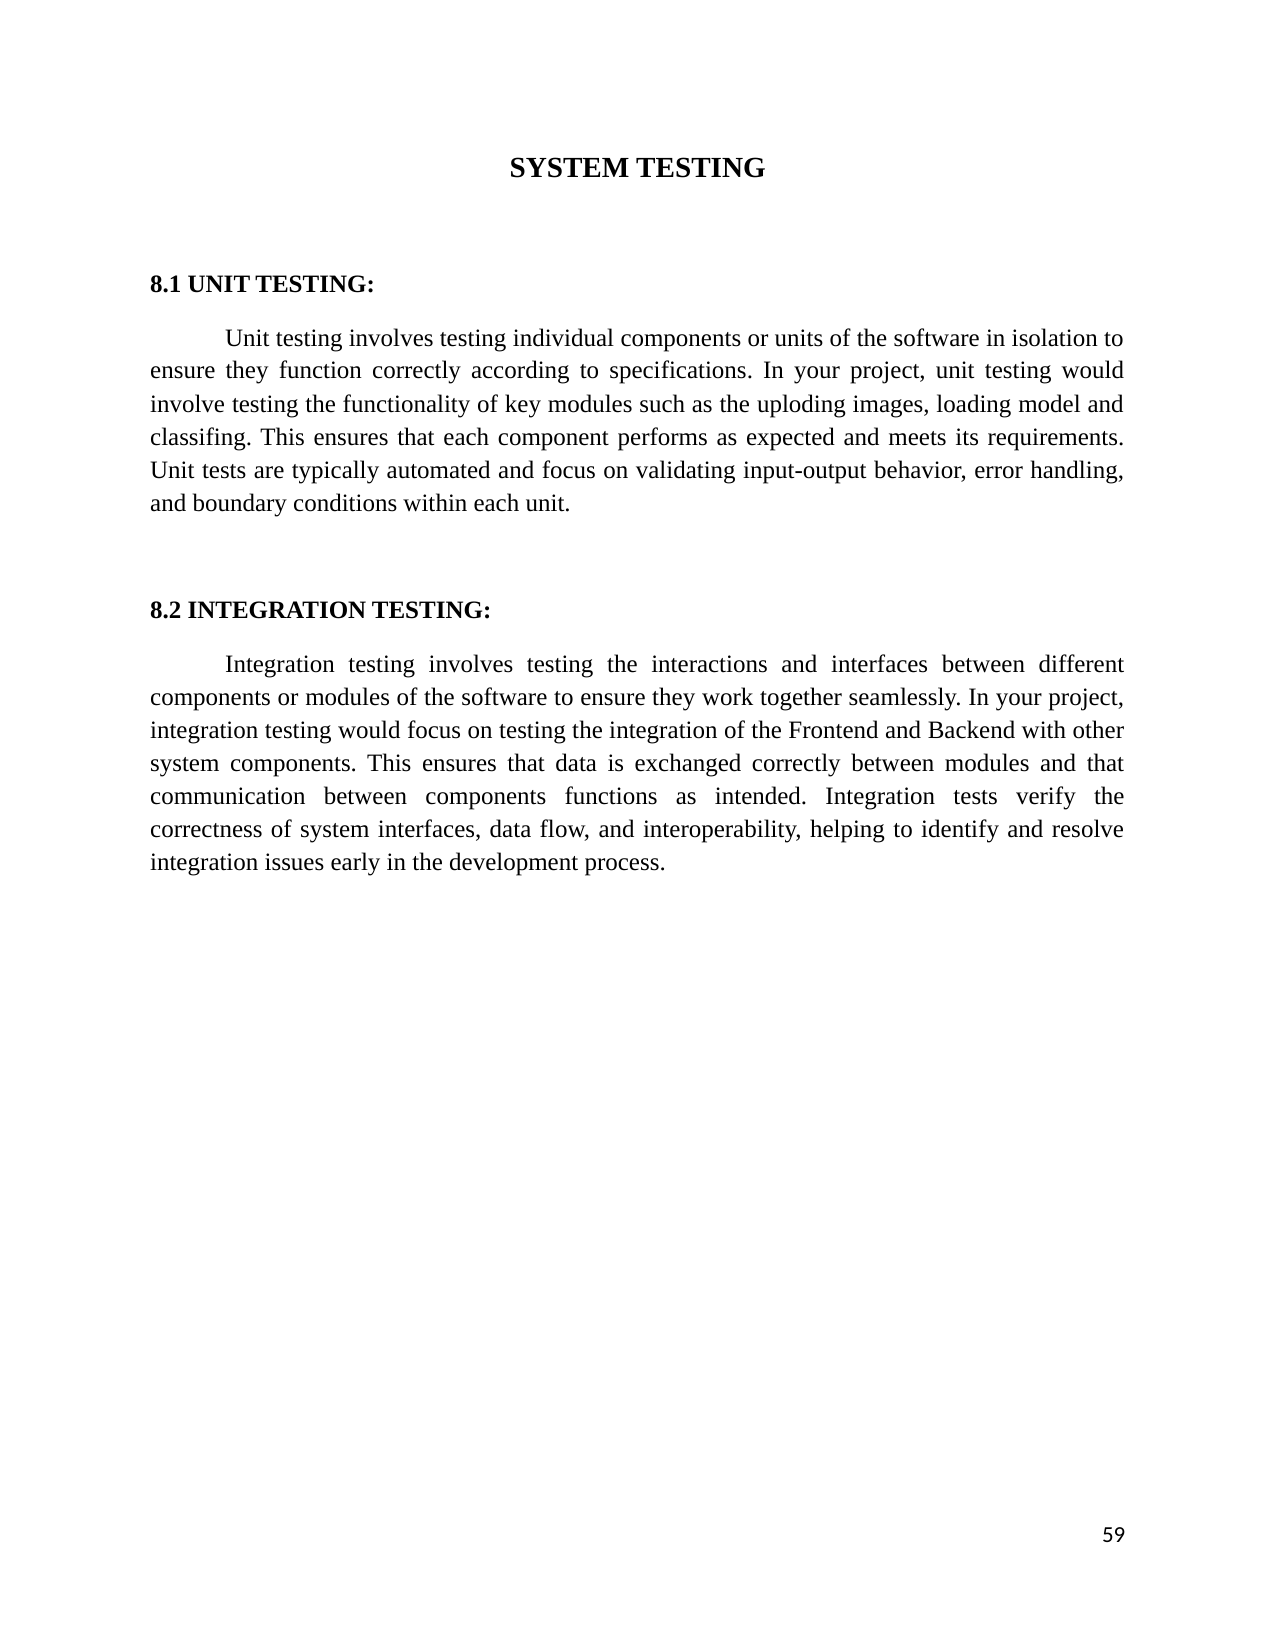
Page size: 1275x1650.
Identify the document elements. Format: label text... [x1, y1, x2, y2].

text 8.1 UNIT TESTING: [150, 269, 1125, 297]
text Integration testing involves testing the interactions and interfaces between different components or modules of the software to ensure they work together seamlessly. In your project, integration testing would focus on testing the integration of the Frontend and Backend with other system components. This ensures that data is exchanged correctly between modules and that communication between components functions as intended. Integration tests verify the correctness of system interfaces, data flow, and interoperability, helping to identify and resolve integration issues early in the development process. [150, 649, 1125, 876]
text 8.2 INTEGRATION TESTING: [150, 595, 1125, 624]
text Unit testing involves testing individual components or units of the software in isolation to ensure they function correctly according to specifications. In your project, unit testing would involve testing the functionality of key modules such as the uploding images, loading model and classifing. This ensures that each component performs as expected and meets its requirements. Unit tests are typically automated and focus on validating input-output behavior, error handling, and boundary conditions within each unit. [150, 323, 1125, 516]
text SYSTEM TESTING [150, 150, 1125, 183]
